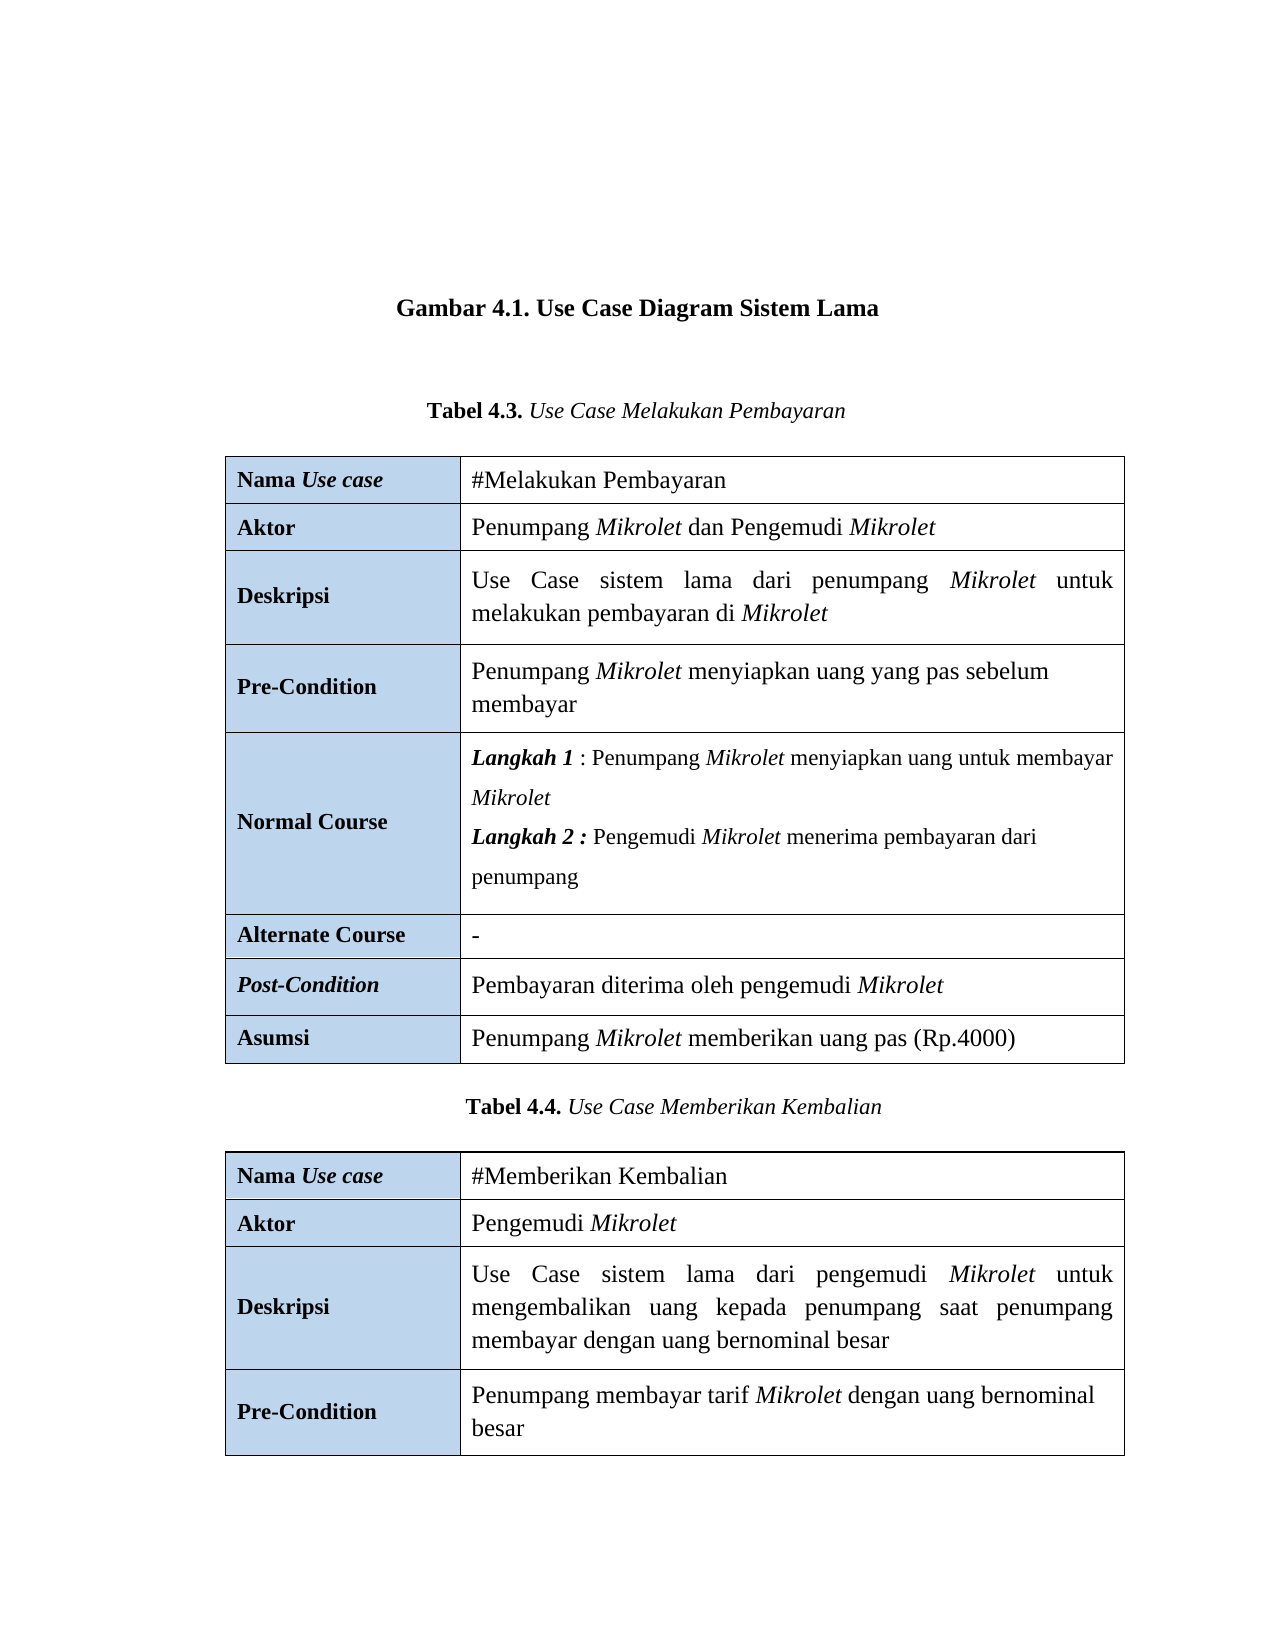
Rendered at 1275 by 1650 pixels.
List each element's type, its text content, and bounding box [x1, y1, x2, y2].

table_cell Use Case sistem lama dari penumpang Mikrolet untuk melakukan pembayaran di Mikrolet [461, 551, 1124, 644]
table_cell Normal Course [226, 733, 460, 914]
text Tabel 4.3. Use Case Melakukan Pembayaran [150, 397, 1125, 423]
table_cell Aktor [226, 504, 460, 550]
table_cell Langkah 1 : Penumpang Mikrolet menyiapkan uang untuk membayar Mikrolet Langkah 2 : Pengemudi Mikrolet menerima pembayaran dari penumpang [461, 733, 1124, 914]
table_cell Deskripsi [226, 551, 460, 644]
table_cell Pre-Condition [226, 645, 460, 732]
table_cell Asumsi [226, 1016, 460, 1063]
table_cell Deskripsi [226, 1247, 460, 1369]
text Tabel 4.4. Use Case Memberikan Kembalian [150, 1093, 1125, 1119]
table_header Nama Use case [226, 457, 460, 503]
table_cell Aktor [226, 1200, 460, 1246]
table_header #Memberikan Kembalian [461, 1153, 1124, 1198]
table_cell Use Case sistem lama dari pengemudi Mikrolet untuk mengembalikan uang kepada penumpang saat penumpang membayar dengan uang bernominal besar [461, 1247, 1124, 1369]
table_cell Penumpang Mikrolet dan Pengemudi Mikrolet [461, 504, 1124, 550]
table_cell Alternate Course [226, 915, 460, 957]
table_cell Pembayaran diterima oleh pengemudi Mikrolet [461, 959, 1124, 1015]
table_header Nama Use case [226, 1153, 460, 1198]
table_cell Post-Condition [226, 959, 460, 1015]
table_cell Pengemudi Mikrolet [461, 1200, 1124, 1246]
table_cell Penumpang Mikrolet menyiapkan uang yang pas sebelum membayar [461, 645, 1124, 732]
table_cell - [461, 915, 1124, 957]
table_cell Penumpang Mikrolet memberikan uang pas (Rp.4000) [461, 1016, 1124, 1063]
text Gambar 4.1. Use Case Diagram Sistem Lama [150, 293, 1125, 322]
table_cell Penumpang membayar tarif Mikrolet dengan uang bernominal besar [461, 1370, 1124, 1455]
table_header #Melakukan Pembayaran [461, 457, 1124, 503]
table_cell Pre-Condition [226, 1370, 460, 1455]
